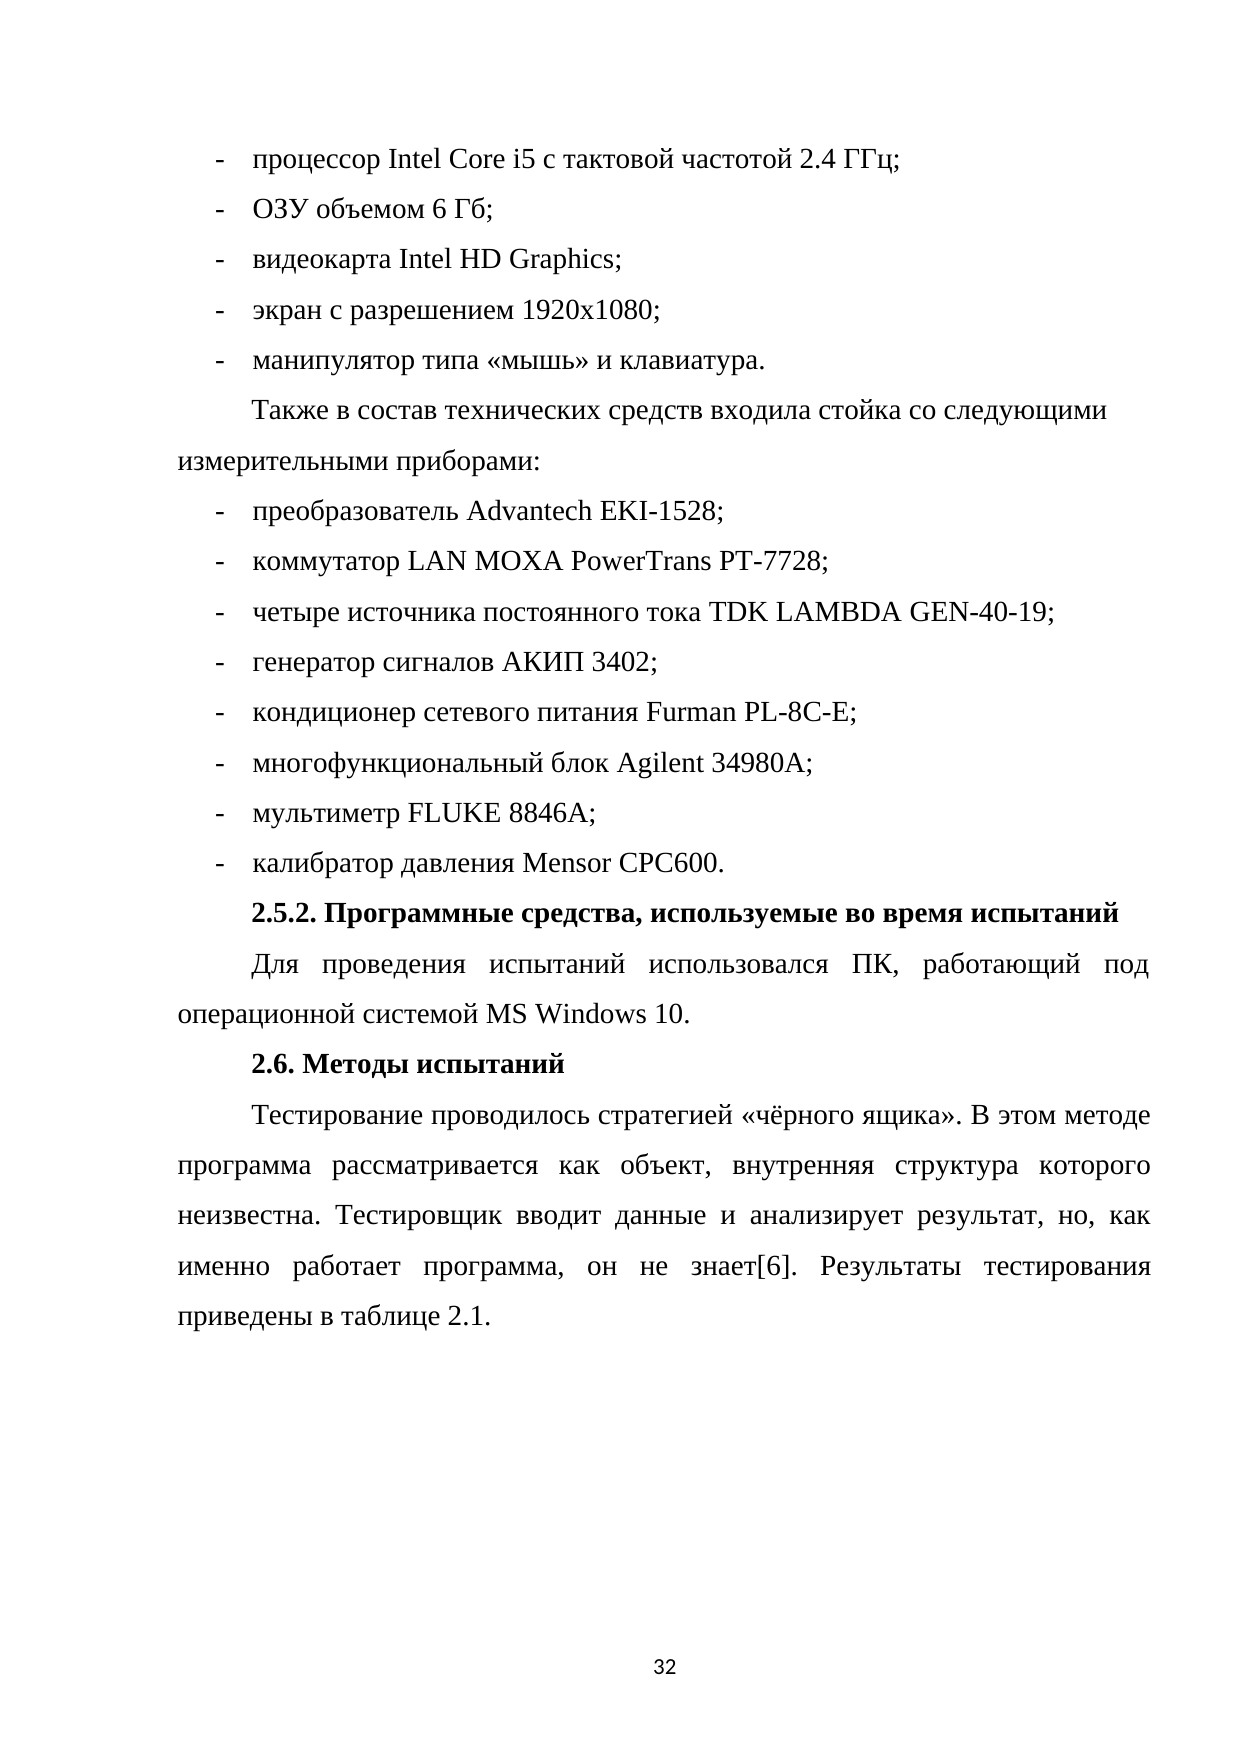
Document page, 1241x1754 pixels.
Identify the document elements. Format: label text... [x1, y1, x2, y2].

subtitle 2.6. Методы испытаний [177, 1047, 1152, 1080]
list мультиметр FLUKE 8846A; [215, 795, 1150, 828]
text Для проведения испытаний использовался ПК, работающий под операционной системой MS Windows 10. [177, 946, 1150, 1030]
text Тестирование проводилось стратегией «чёрного ящика». В этом методе программа рассматривается как объект, внутренняя структура которого неизвестна. Тестировщик вводит данные и анализирует результат, но, как именно работает программа, он не знает[6]. Результаты тестирования приведены в таблице 2.1. [177, 1097, 1152, 1332]
list калибратор давления Mensor CPC600. [215, 845, 1150, 879]
list видеокарта Intel HD Graphics; [215, 242, 1150, 275]
list многофункциональный блок Agilent 34980A; [215, 745, 1150, 778]
text Также в состав технических средств входила стойка со следующими измерительными приборами: [177, 392, 1150, 476]
list коммутатор LAN MOXA PowerTrans PT-7728; [215, 543, 1150, 577]
list четыре источника постоянного тока TDK LAMBDA GEN-40-19; [215, 594, 1150, 627]
subtitle 2.5.2. Программные средства, используемые во время испытаний [177, 896, 1152, 929]
list экран с разрешением 1920х1080; [215, 292, 1150, 325]
list преобразователь Advantech EKI-1528; [215, 493, 1150, 527]
list кондиционер сетевого питания Furman PL-8C-E; [215, 694, 1150, 728]
list манипулятор типа «мышь» и клавиатура. [215, 342, 1150, 376]
list генератор сигналов АКИП 3402; [215, 644, 1150, 678]
list ОЗУ объемом 6 Гб; [215, 191, 1150, 225]
list процессор Intel Core i5 с тактовой частотой 2.4 ГГц; [215, 141, 1150, 174]
